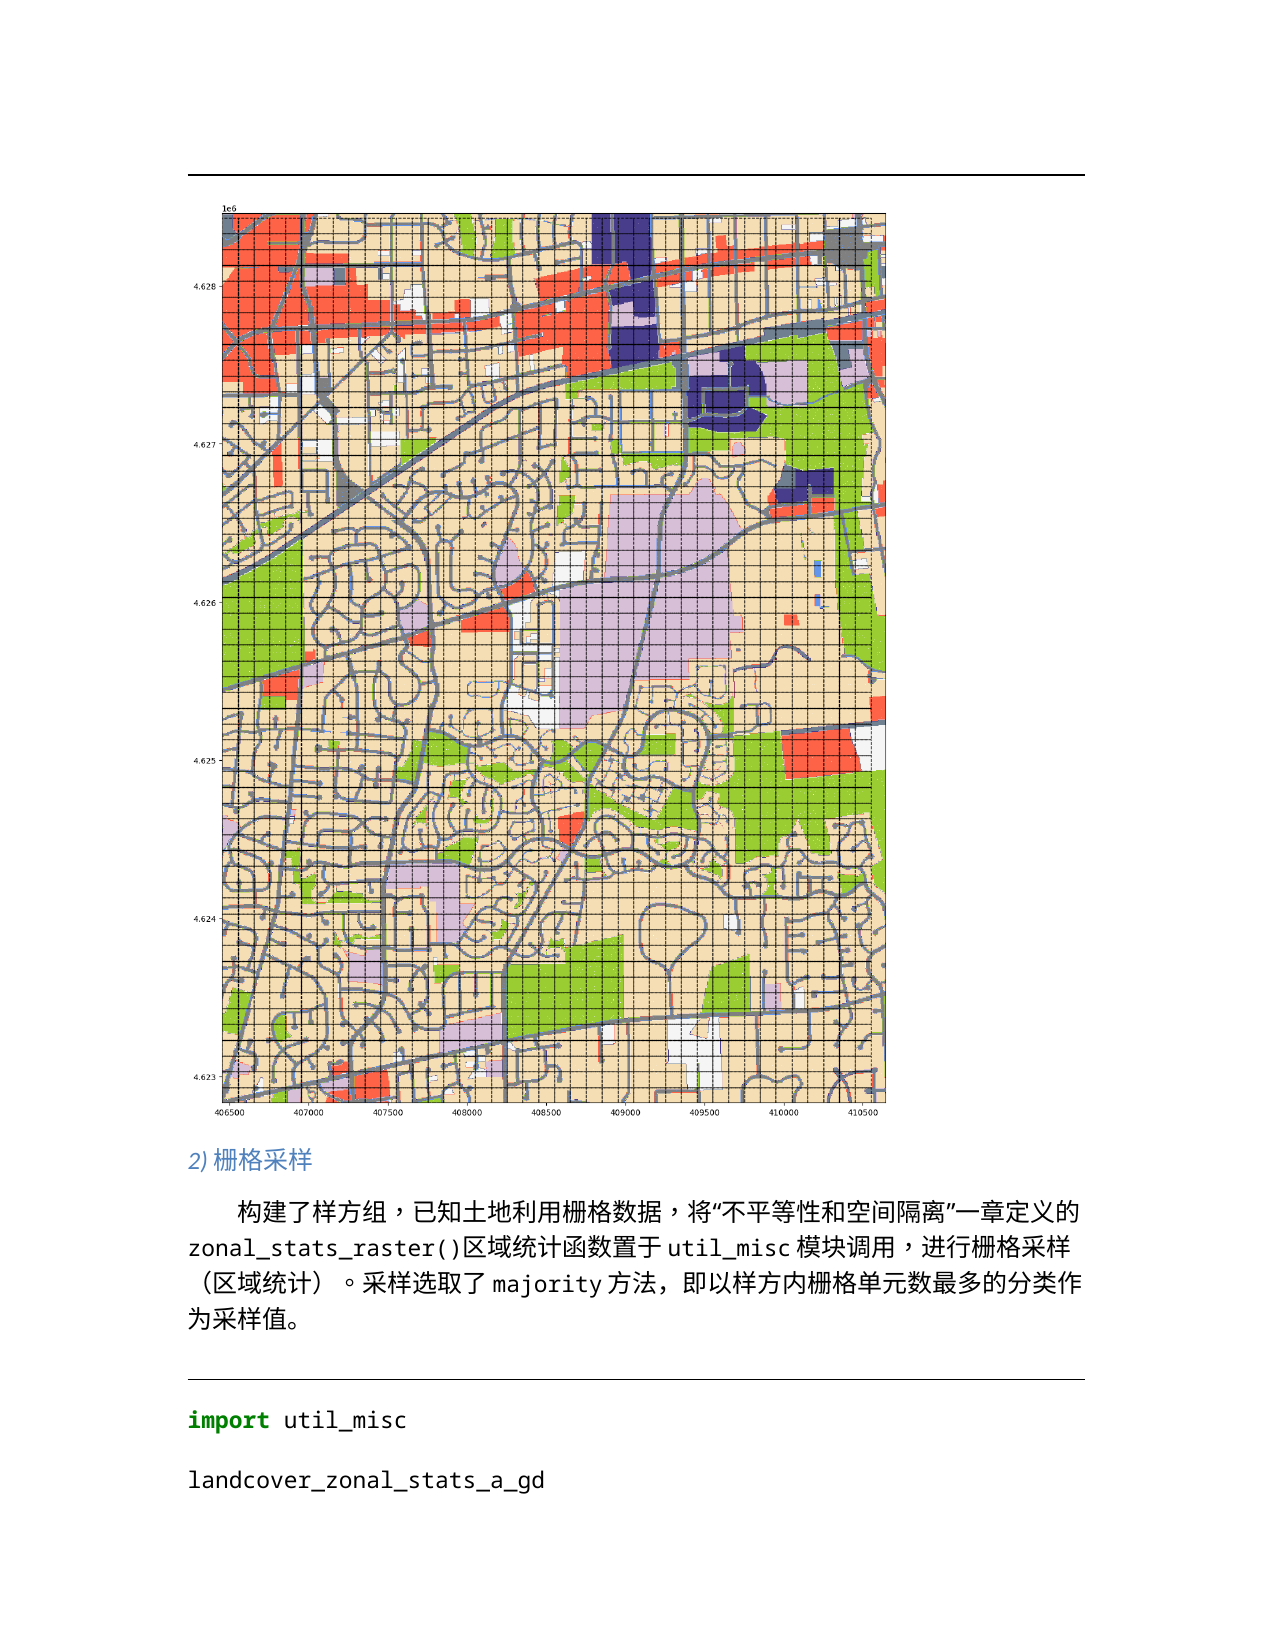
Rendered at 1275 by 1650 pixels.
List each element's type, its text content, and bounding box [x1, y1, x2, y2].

text 构建了样方组，已知土地利用栅格数据，将“不平等性和空间隔离”一章定义的zonal_stats_raster()区域统计函数置于util_misc模块调用，进行栅格采样（区域统计）。采样选取了majority方法，即以样方内栅格单元数最多的分类作为采样值。 [187, 1195, 1087, 1336]
subtitle 2) 栅格采样 [187, 1142, 1087, 1176]
picture [187, 199, 890, 1122]
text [187, 1404, 1087, 1495]
